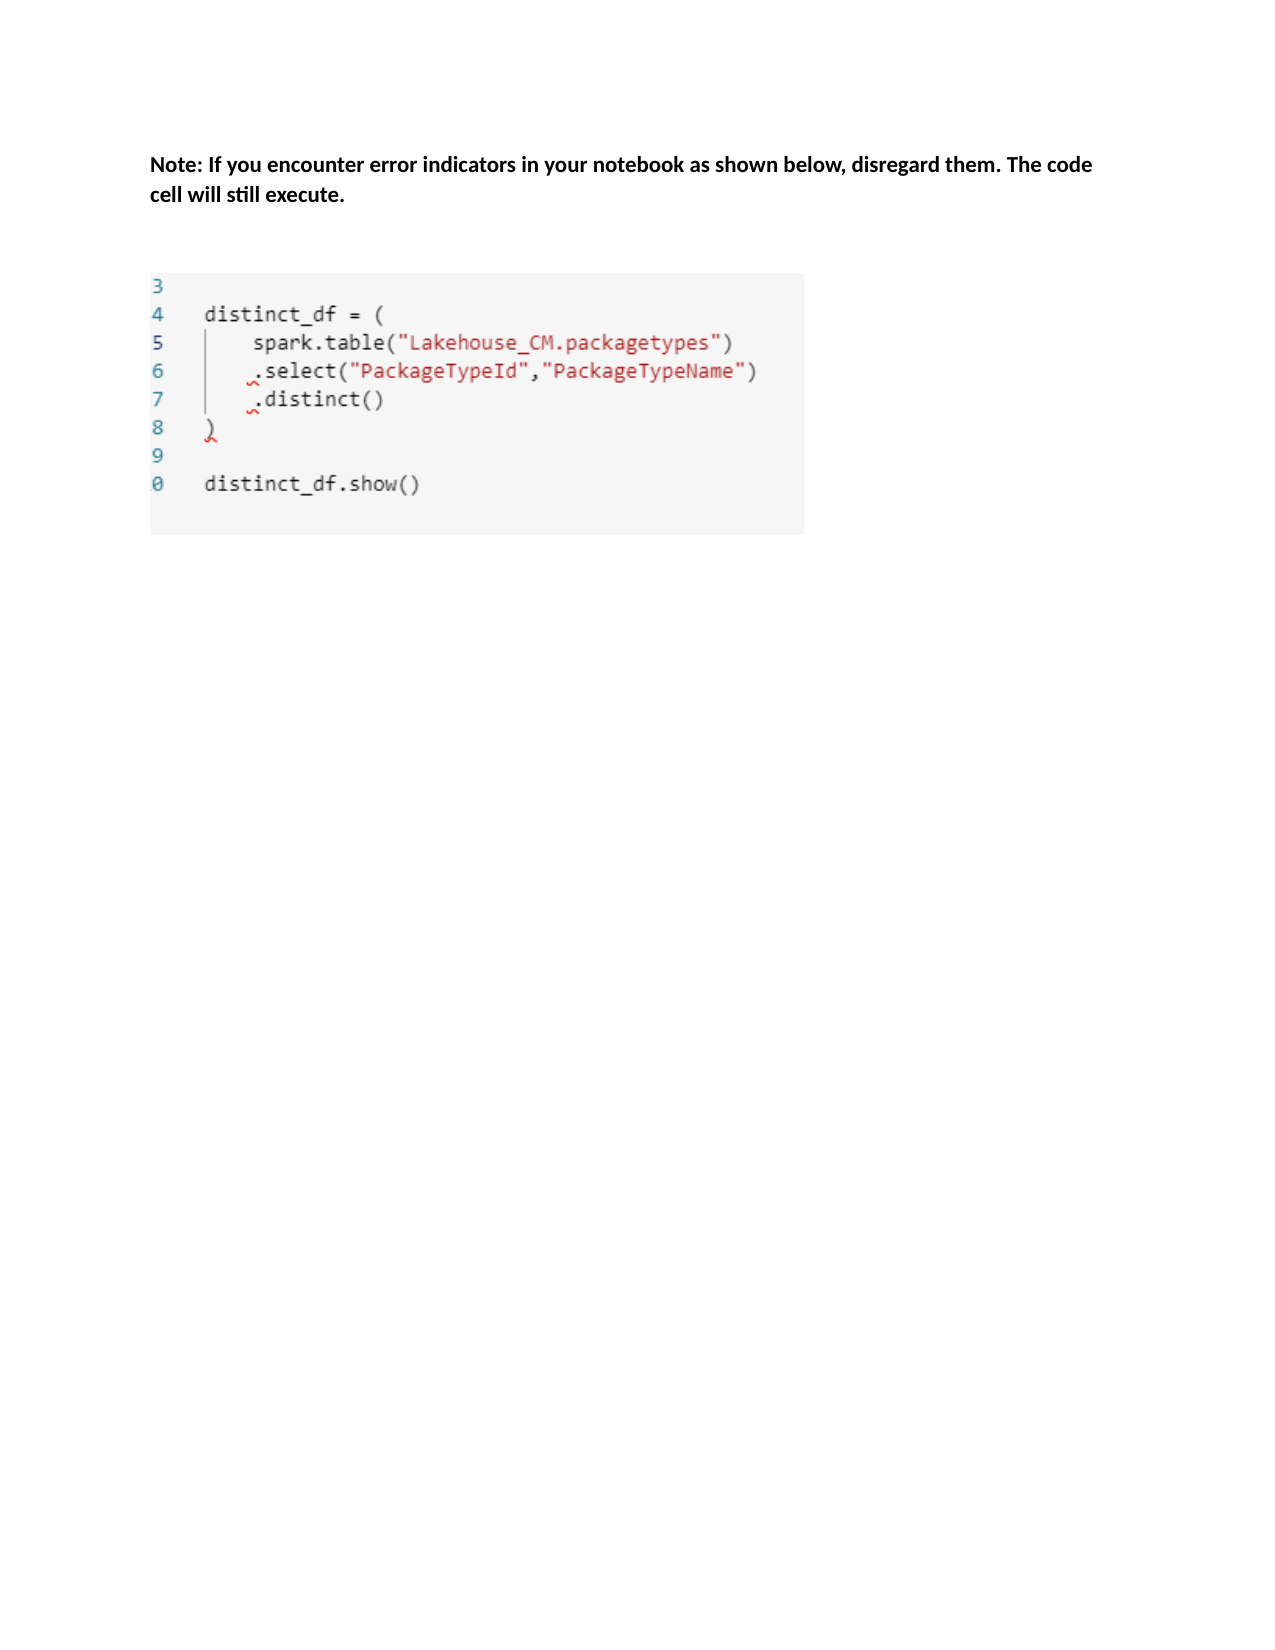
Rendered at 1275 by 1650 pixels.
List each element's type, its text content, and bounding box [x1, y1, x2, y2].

picture [150, 273, 805, 535]
text Note: If you encounter error indicators in your notebook as shown below, disregard them. The code cell will still execute. [150, 150, 1125, 208]
